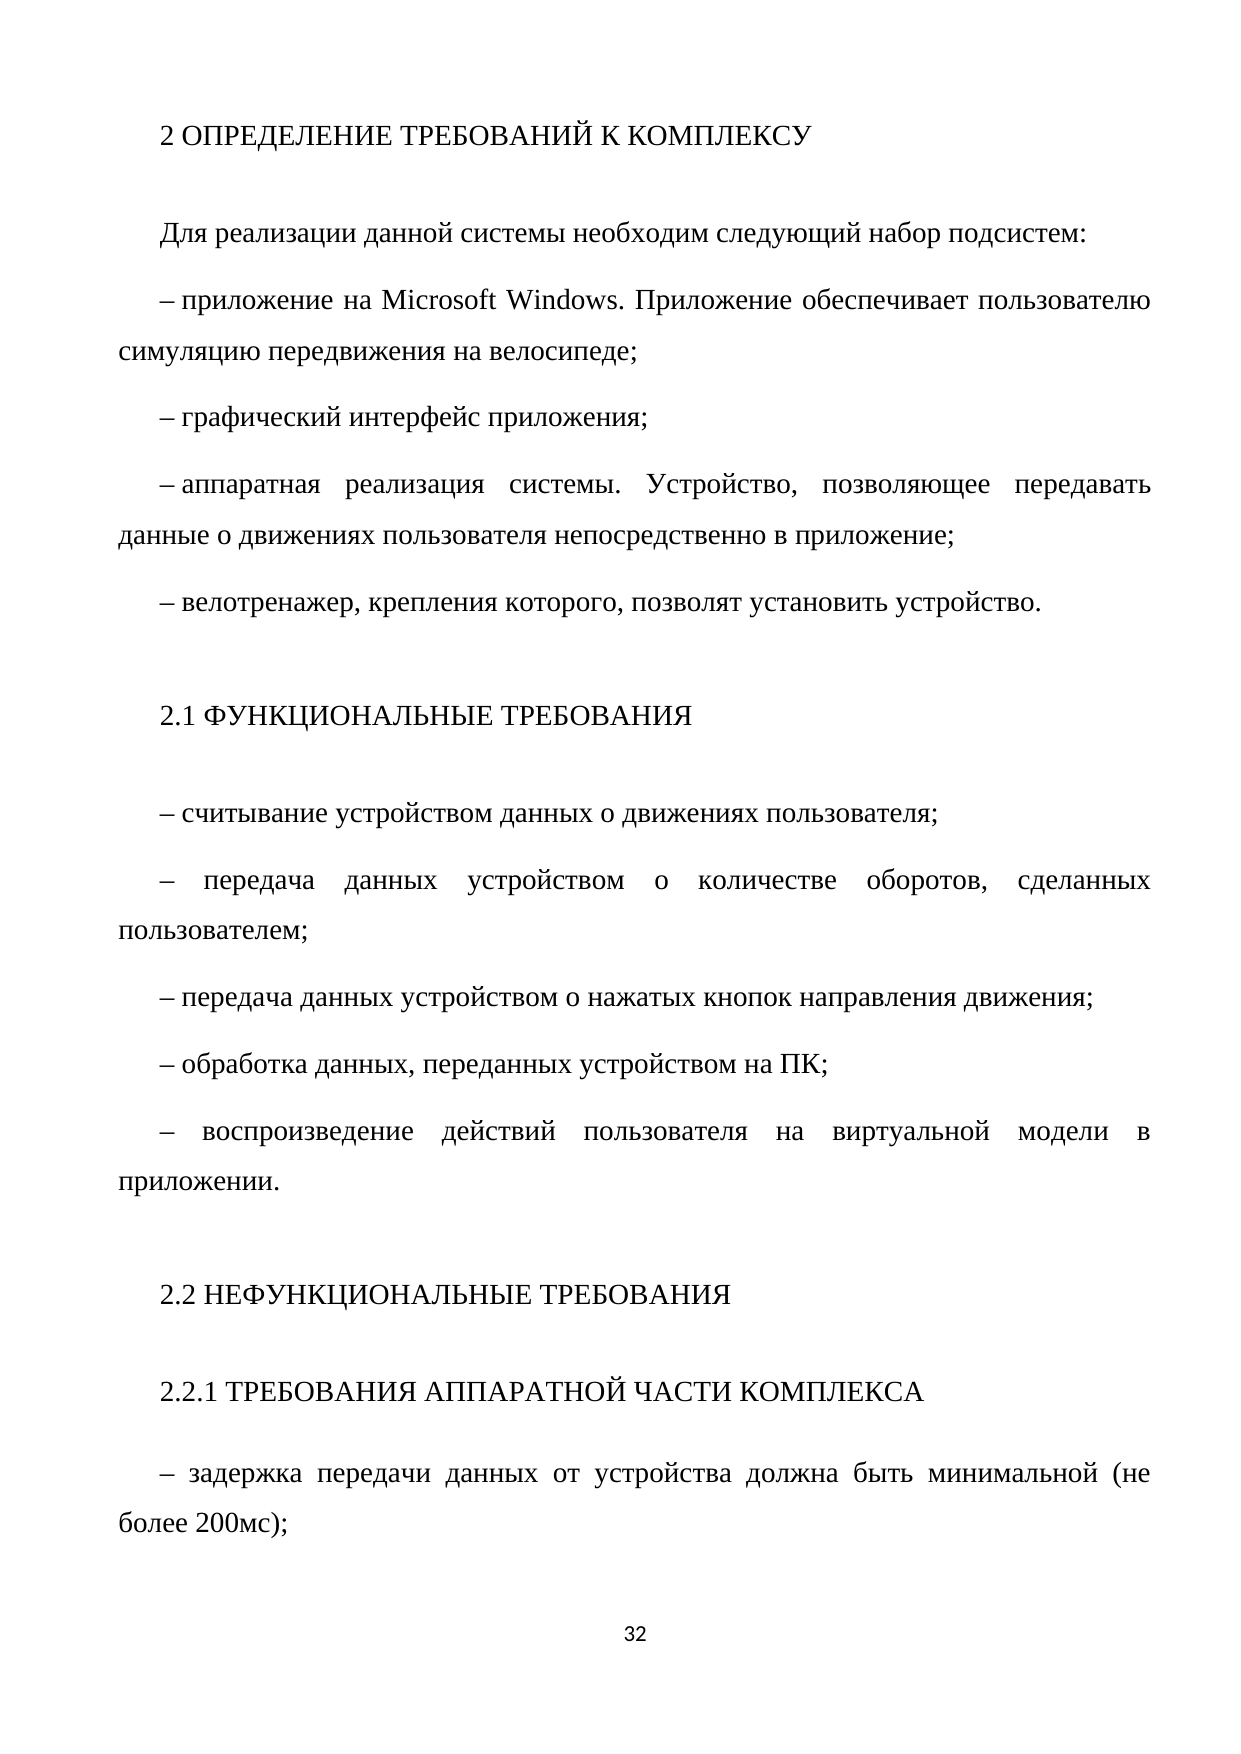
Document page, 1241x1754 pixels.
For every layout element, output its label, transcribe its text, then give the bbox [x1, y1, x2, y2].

text – приложение на Microsoft Windows. Приложение обеспечивает пользователю симуляцию передвижения на велосипеде; [118, 282, 1152, 366]
text – графический интерфейс приложения; [118, 399, 1152, 433]
text – передача данных устройством о количестве оборотов, сделанных пользователем; [118, 862, 1152, 946]
text 2.2 НЕФУНКЦИОНАЛЬНЫЕ ТРЕБОВАНИЯ [118, 1277, 1152, 1311]
text 2 ОПРЕДЕЛЕНИЕ ТРЕБОВАНИЙ К КОМПЛЕКСУ [118, 118, 1152, 152]
text – считывание устройством данных о движениях пользователя; [118, 795, 1152, 828]
text Для реализации данной системы необходим следующий набор подсистем: [118, 215, 1152, 249]
text – обработка данных, переданных устройством на ПК; [118, 1046, 1152, 1080]
text – передача данных устройством о нажатых кнопок направления движения; [118, 979, 1152, 1013]
text – задержка передачи данных от устройства должна быть минимальной (не более 200мс); [118, 1455, 1152, 1539]
text 2.2.1 ТРЕБОВАНИЯ АППАРАТНОЙ ЧАСТИ КОМПЛЕКСА [118, 1374, 1152, 1408]
text – аппаратная реализация системы. Устройство, позволяющее передавать данные о движениях пользователя непосредственно в приложение; [118, 467, 1152, 550]
text 2.1 ФУНКЦИОНАЛЬНЫЕ ТРЕБОВАНИЯ [118, 698, 1152, 731]
text – воспроизведение действий пользователя на виртуальной модели в приложении. [118, 1113, 1152, 1197]
text – велотренажер, крепления которого, позволят установить устройство. [118, 584, 1152, 617]
